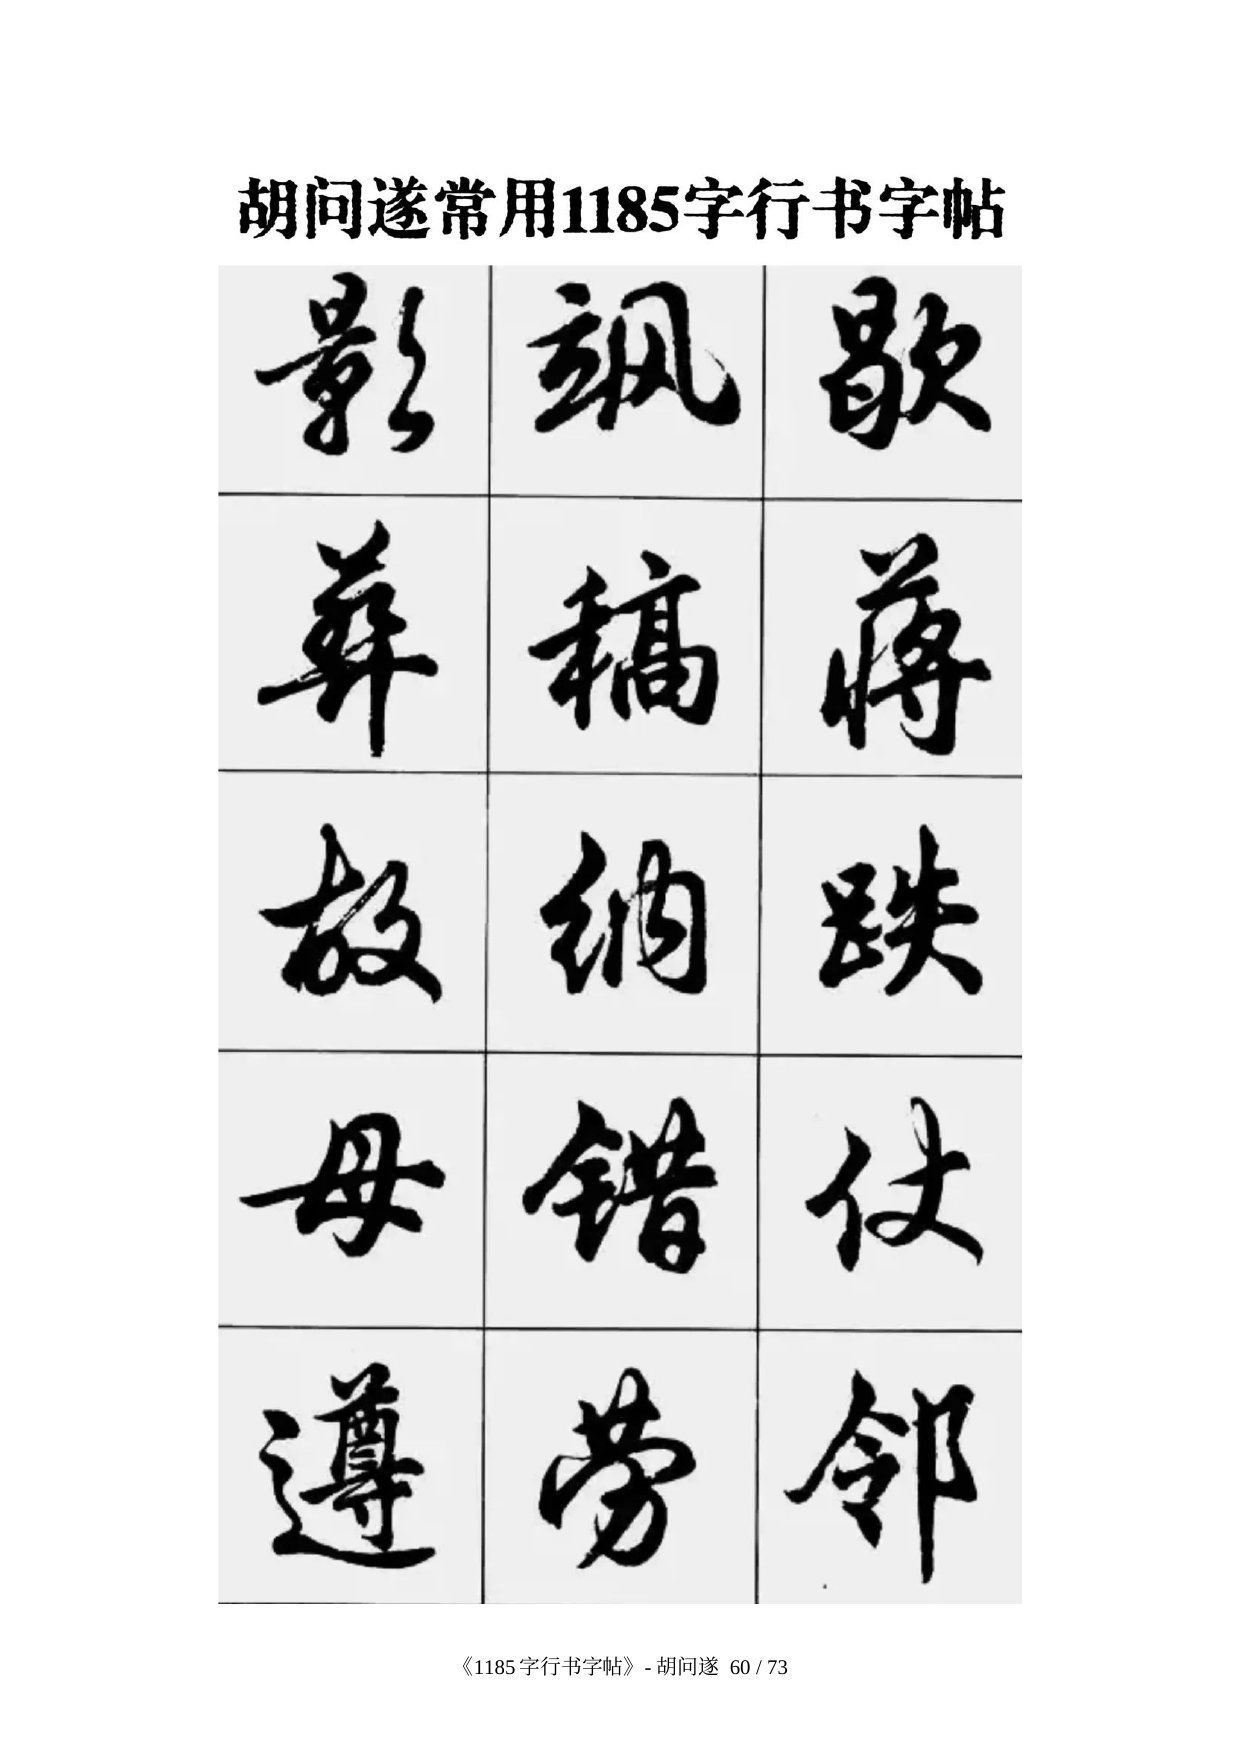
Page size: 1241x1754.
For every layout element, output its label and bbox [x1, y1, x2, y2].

picture [218, 150, 1023, 1604]
